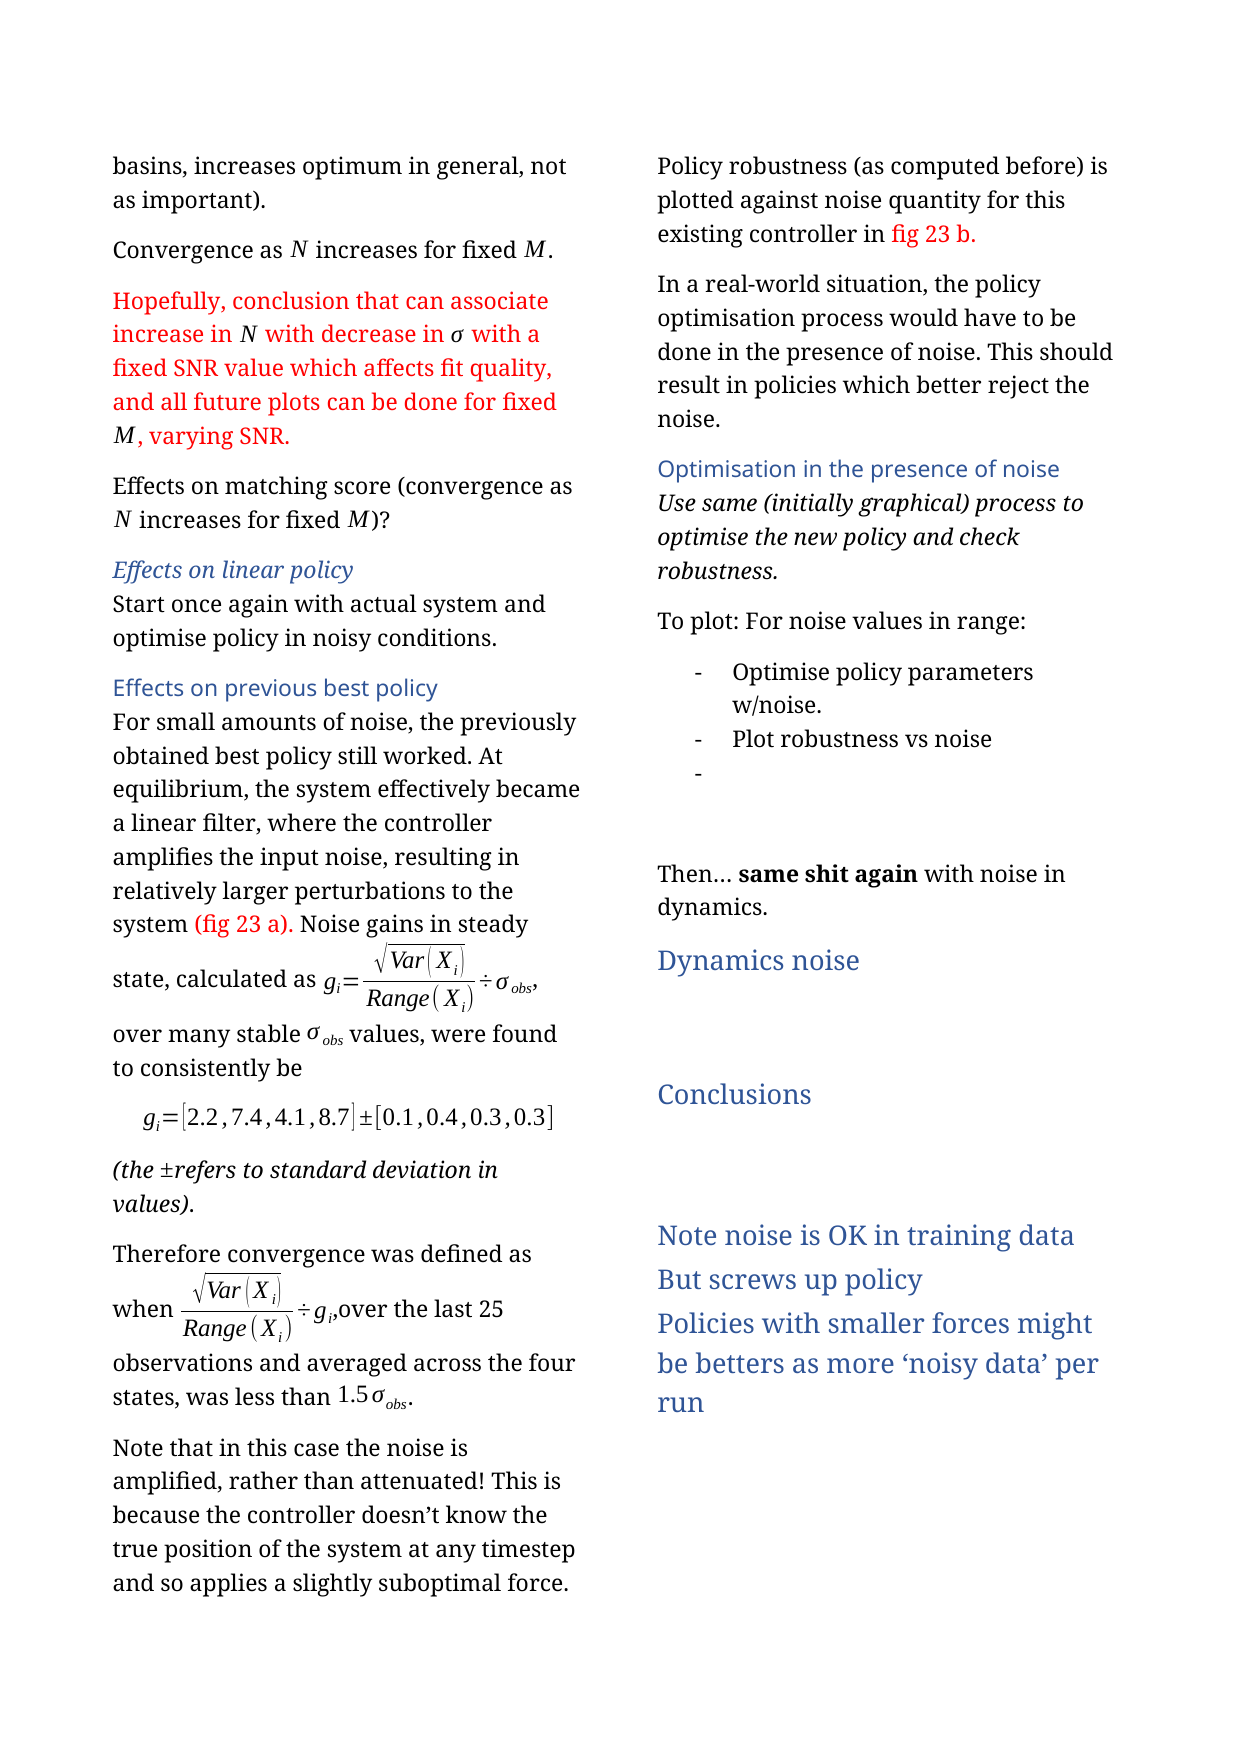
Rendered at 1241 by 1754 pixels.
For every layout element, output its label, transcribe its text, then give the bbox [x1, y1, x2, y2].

text Therefore convergence was defined as when ,over the last 25 observations and averaged across the four states, was less than . [112, 1238, 583, 1412]
text (the refers to standard deviation in values). [112, 1154, 583, 1219]
list Optimise policy parameters w/noise. [694, 655, 1128, 720]
subtitle Dynamics noise [657, 942, 1128, 978]
text In a real-world situation, the policy optimisation process would have to be done in the presence of noise. This should result in policies which better reject the noise. [657, 268, 1128, 434]
text Convergence as increases for fixed . [112, 234, 583, 265]
text Note effects on scale parameter optimisation (presumably spreads out basins, increases optimum in general, not as important). [112, 150, 583, 215]
text Then… same shit again with noise in dynamics. [657, 857, 1128, 922]
list Plot robustness vs noise [694, 723, 1128, 754]
text Hopefully, conclusion that can associate increase in with decrease in with a fixed SNR value which affects fit quality, and all future plots can be done for fixed , varying SNR. [112, 284, 583, 451]
subtitle Conclusions [657, 1076, 1128, 1113]
subtitle Policies with smaller forces might be betters as more ‘noisy data’ per run [657, 1304, 1128, 1421]
subtitle Optimisation in the presence of noise [657, 453, 1128, 484]
subtitle Effects on previous best policy [112, 672, 583, 703]
text Use same (initially graphical) process to optimise the new policy and check robustness. [657, 487, 1128, 586]
subtitle But screws up policy [657, 1260, 1128, 1297]
subtitle Effects on linear policy [112, 554, 583, 585]
subtitle Note noise is OK in training data [657, 1216, 1128, 1253]
text For small amounts of noise, the previously obtained best policy still worked. At equilibrium, the system effectively became a linear filter, where the controller amplifies the input noise, resulting in relatively larger perturbations to the system (fig 23 a). Noise gains in steady state, calculated as , over many stable values, were found to consistently be [112, 706, 583, 1083]
text To plot: For noise values in range: [657, 605, 1128, 636]
text Effects on matching score (convergence as increases for fixed )? [112, 470, 583, 535]
text Policy robustness (as computed before) is plotted against noise quantity for this existing controller in fig 23 b. [657, 150, 1128, 249]
text Note that in this case the noise is amplified, rather than attenuated! This is because the controller doesn’t know the true position of the system at any timestep and so applies a slightly suboptimal force. [112, 1432, 583, 1598]
text Start once again with actual system and optimise policy in noisy conditions. [112, 588, 583, 653]
